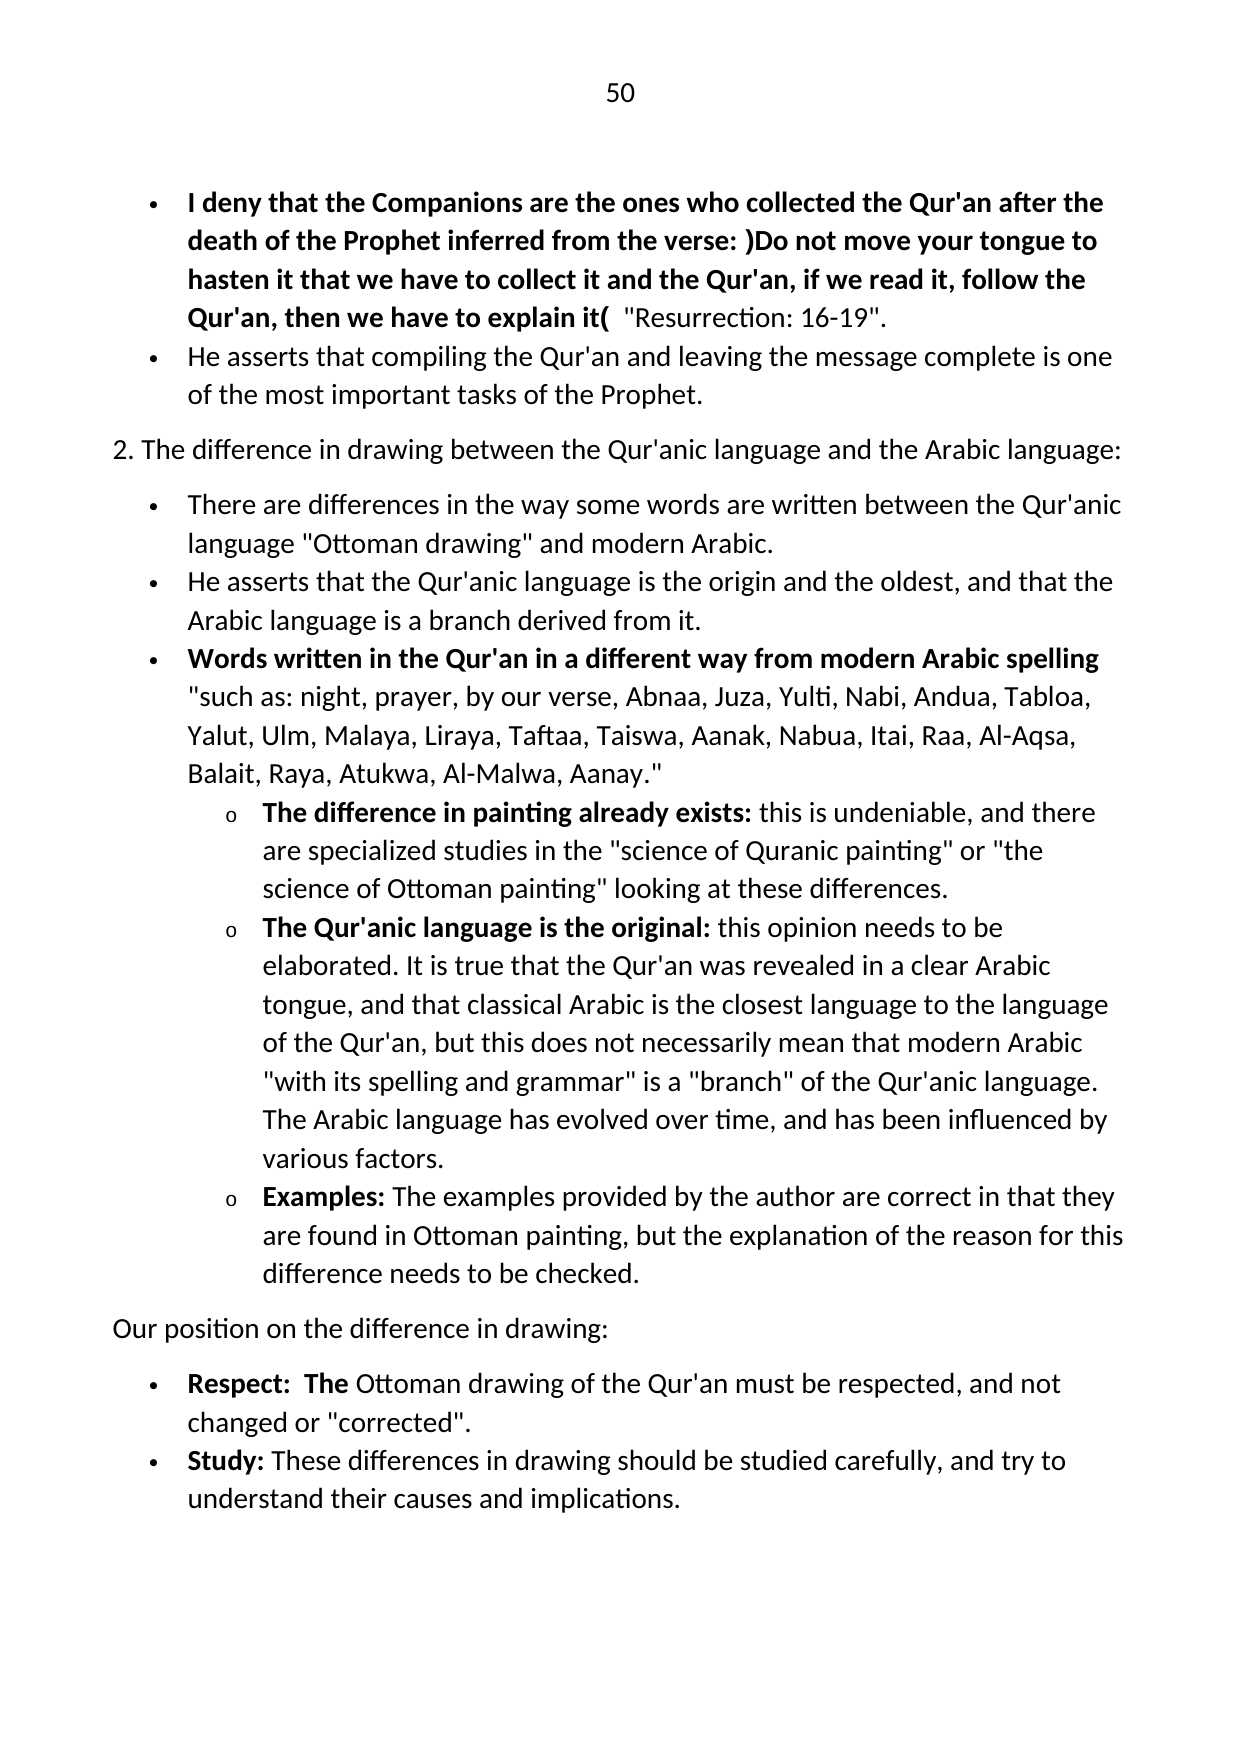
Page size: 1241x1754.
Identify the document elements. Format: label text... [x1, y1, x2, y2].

text Our position on the difference in drawing: [112, 1310, 1128, 1346]
list Study: These differences in drawing should be studied carefully, and try to understand their causes and implications. [150, 1442, 1128, 1516]
list He asserts that the Qur'anic language is the origin and the oldest, and that the Arabic language is a branch derived from it. [150, 563, 1128, 637]
list Words written in the Qur'an in a different way from modern Arabic spelling "such as: night, prayer, by our verse, Abnaa, Juza, Yulti, Nabi, Andua, Tabloa, Yalut, Ulm, Malaya, Liraya, Taftaa, Taiswa, Aanak, Nabua, Itai, Raa, Al-Aqsa, Balait, Raya, Atukwa, Al-Malwa, Aanay." [150, 640, 1128, 791]
list Examples: The examples provided by the author are correct in that they are found in Ottoman painting, but the explanation of the reason for this difference needs to be checked. [225, 1178, 1128, 1291]
list He asserts that compiling the Qur'an and leaving the message complete is one of the most important tasks of the Prophet. [150, 338, 1128, 412]
list The Qur'anic language is the original: this opinion needs to be elaborated. It is true that the Qur'an was revealed in a clear Arabic tongue, and that classical Arabic is the closest language to the language of the Qur'an, but this does not necessarily mean that modern Arabic "with its spelling and grammar" is a "branch" of the Qur'anic language. The Arabic language has evolved over time, and has been influenced by various factors. [225, 909, 1128, 1175]
list There are differences in the way some words are written between the Qur'anic language "Ottoman drawing" and modern Arabic. [150, 486, 1128, 560]
text 2. The difference in drawing between the Qur'anic language and the Arabic language: [112, 431, 1128, 467]
list The difference in painting already exists: this is undeniable, and there are specialized studies in the "science of Quranic painting" or "the science of Ottoman painting" looking at these differences. [225, 794, 1128, 906]
list I deny that the Companions are the ones who collected the Qur'an after the death of the Prophet inferred from the verse: ﴿Do not move your tongue to hasten it that we have to collect it and the Qur'an, if we read it, follow the Qur'an, then we have to explain it﴾ "Resurrection: 16-19". [150, 184, 1128, 335]
list Respect: The Ottoman drawing of the Qur'an must be respected, and not changed or "corrected". [150, 1365, 1128, 1439]
